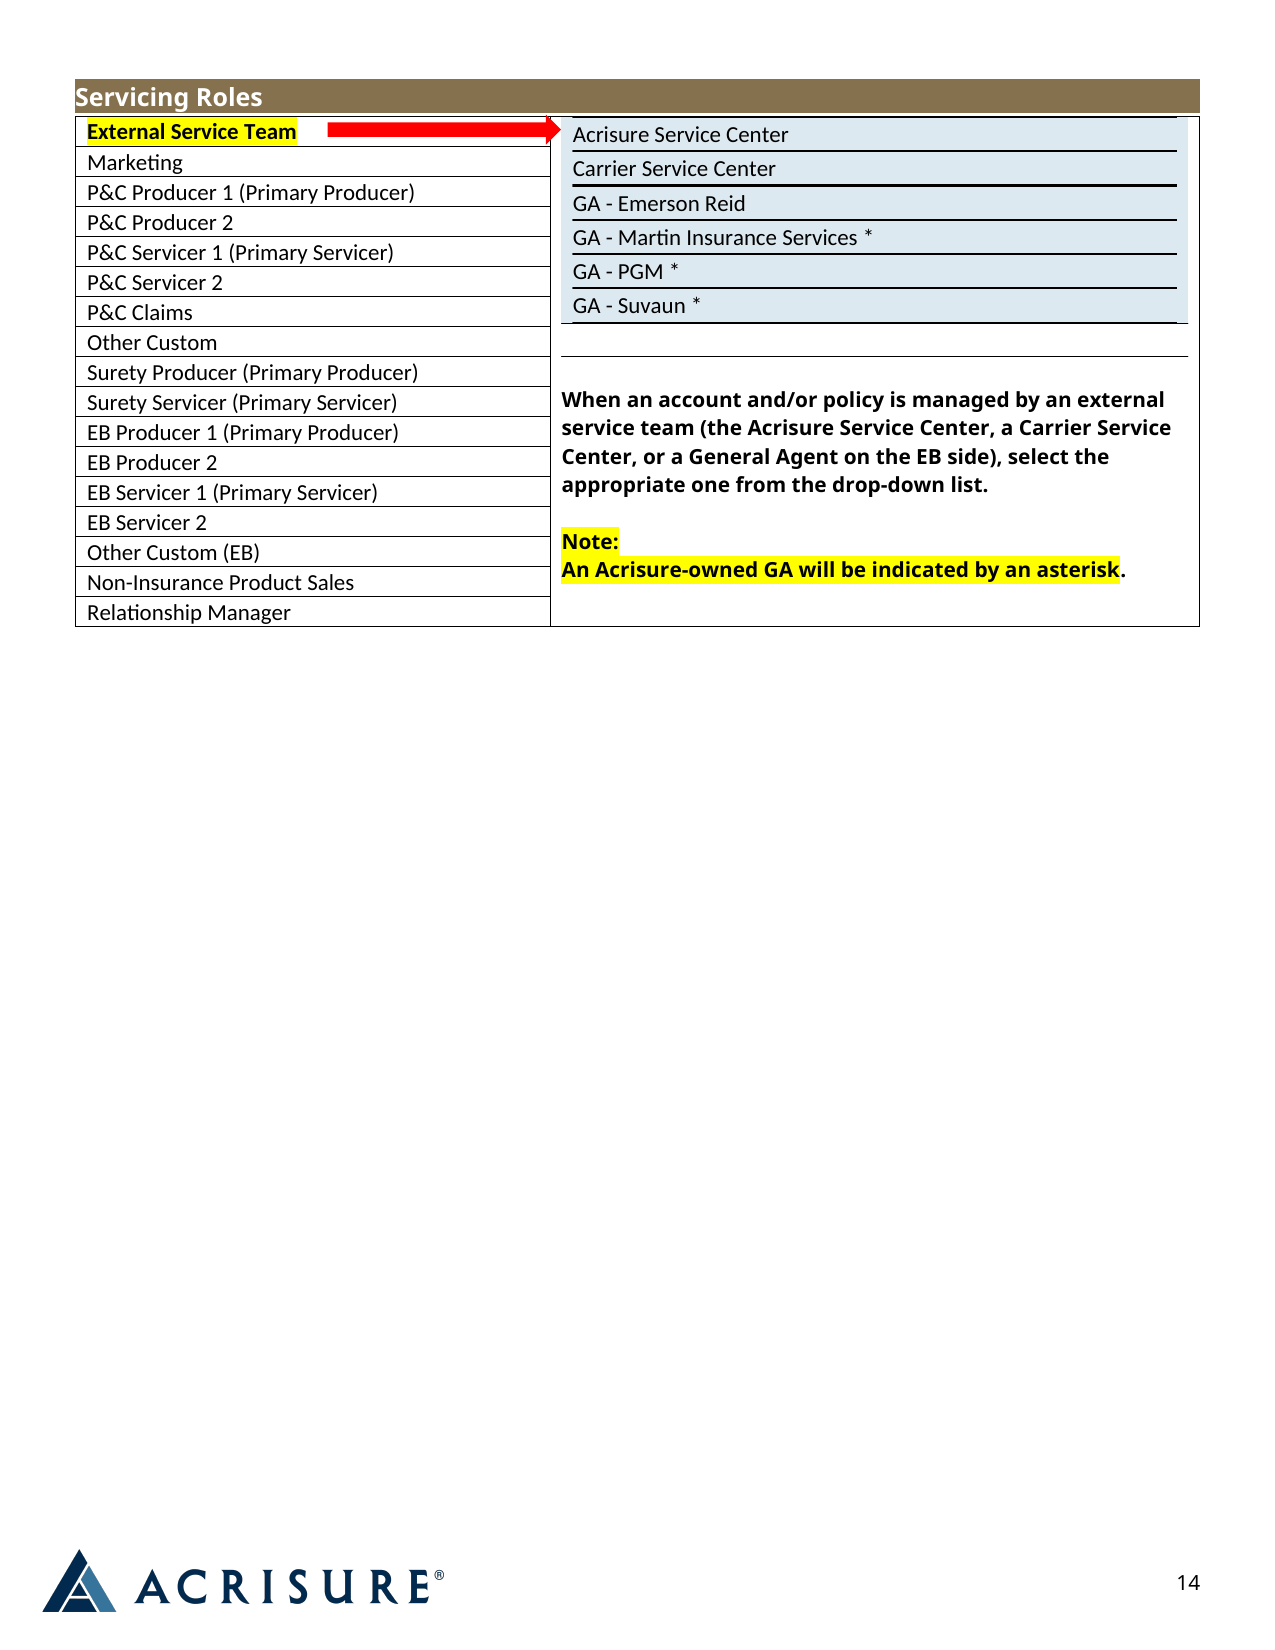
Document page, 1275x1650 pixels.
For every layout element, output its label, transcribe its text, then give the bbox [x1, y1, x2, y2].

table_header When an account and/or policy is managed by an external service team (the Acrisure Service Center, a Carrier Service Center, or a General Agent on the EB side), select the appropriate one from the drop-down list. Note: An Acrisure-owned GA will be indicated by an asterisk. [551, 117, 1199, 626]
text Servicing Roles [75, 79, 1200, 113]
table_cell Non-Insurance Product Sales [76, 567, 550, 596]
table_cell P&C Servicer 2 [76, 267, 550, 296]
table_cell EB Producer 2 [76, 447, 550, 476]
table_cell EB Servicer 2 [76, 507, 550, 536]
table_cell Relationship Manager [76, 597, 550, 626]
table_cell P&C Claims [76, 297, 550, 326]
table_cell Marketing [76, 147, 550, 176]
table_cell Surety Producer (Primary Producer) [76, 357, 550, 386]
table_cell EB Producer 1 (Primary Producer) [76, 417, 550, 446]
table_cell Other Custom [76, 327, 550, 356]
table_cell P&C Servicer 1 (Primary Servicer) [76, 237, 550, 266]
table_cell Other Custom (EB) [76, 537, 550, 566]
table_cell P&C Producer 2 [76, 207, 550, 236]
table_cell P&C Producer 1 (Primary Producer) [76, 177, 550, 206]
table_header External Service Team [76, 117, 550, 146]
picture [42, 1549, 444, 1612]
table_cell EB Servicer 1 (Primary Servicer) [76, 477, 550, 506]
table_cell Surety Servicer (Primary Servicer) [76, 387, 550, 416]
